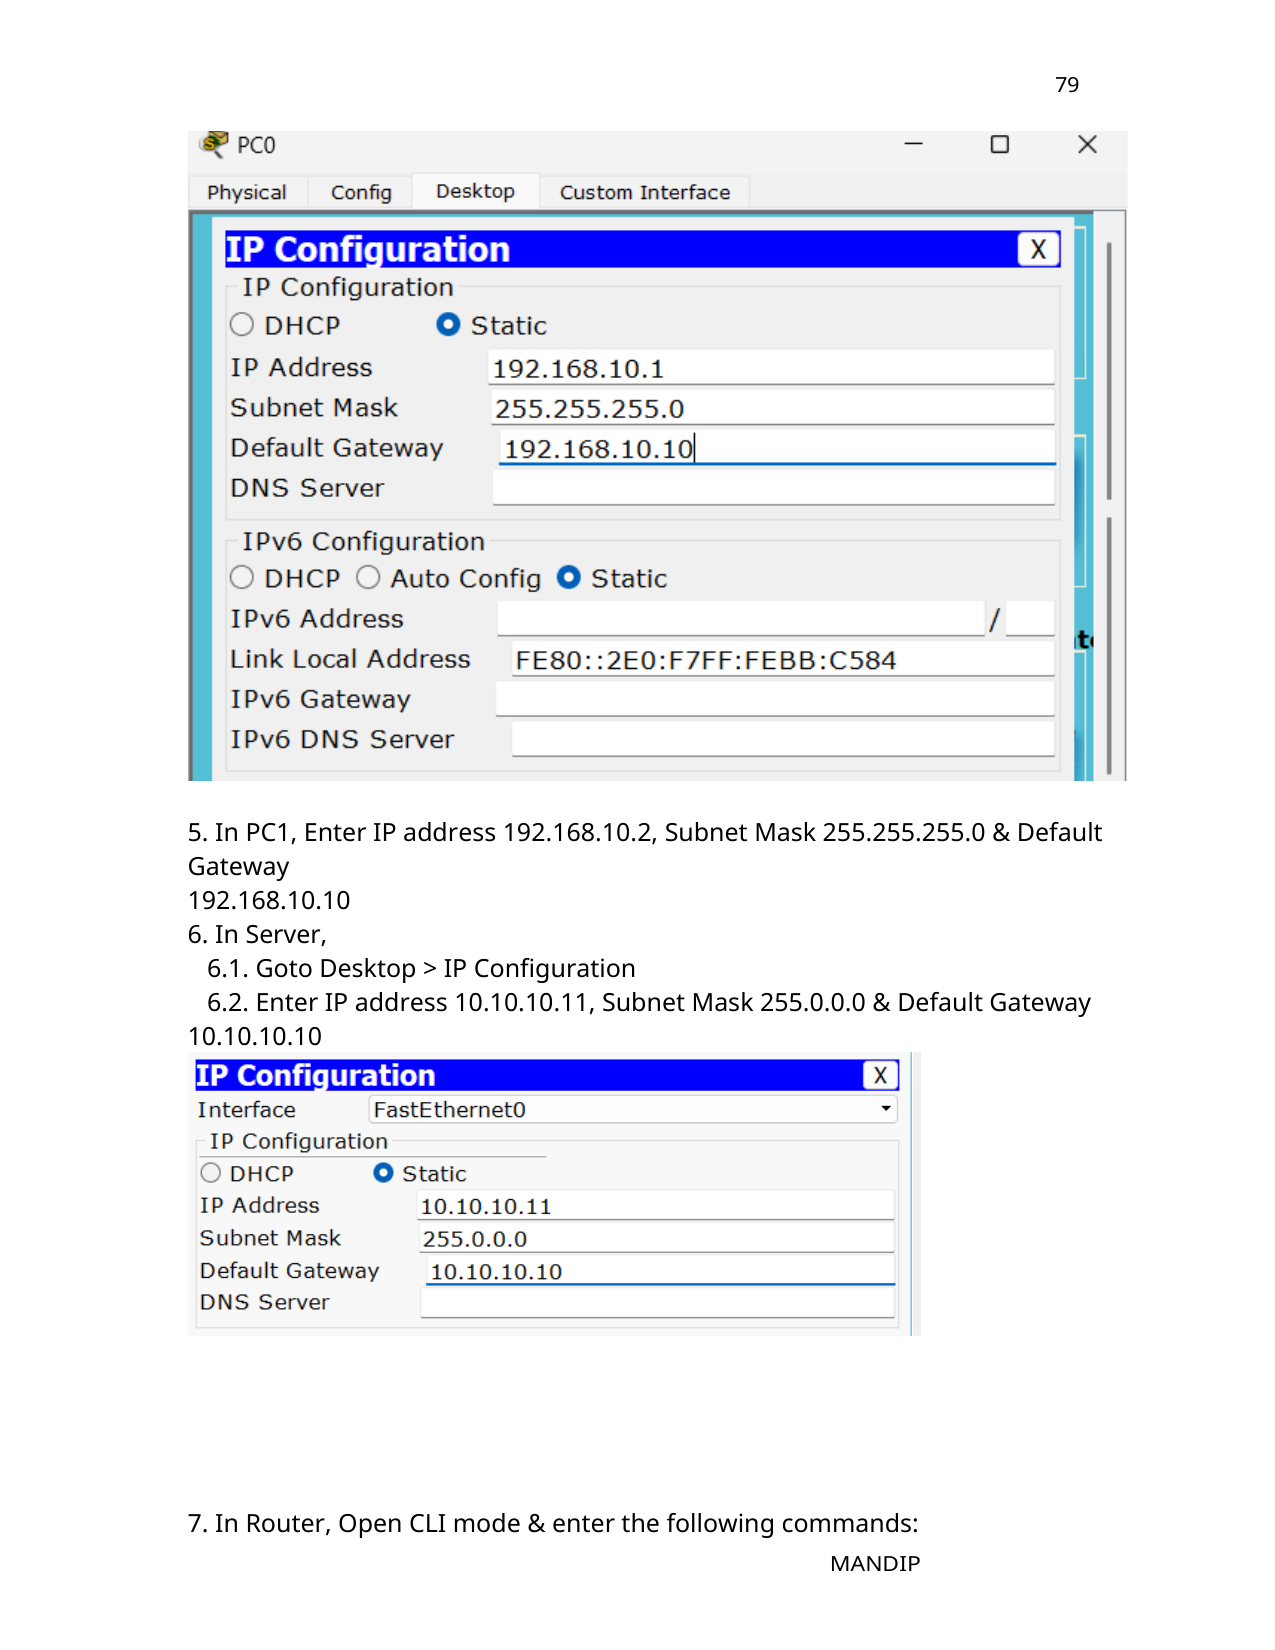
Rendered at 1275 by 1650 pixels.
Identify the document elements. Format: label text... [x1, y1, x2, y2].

picture [187, 1052, 922, 1336]
picture [187, 131, 1128, 781]
text 192.168.10.10 [187, 883, 1125, 917]
text 6. In Server, [187, 917, 1125, 951]
text 7. In Router, Open CLI mode & enter the following commands: [187, 1506, 1125, 1540]
text 5. In PC1, Enter IP address 192.168.10.2, Subnet Mask 255.255.255.0 & Default Gateway [187, 814, 1125, 883]
text 6.1. Goto Desktop > IP Configuration [187, 951, 1125, 985]
text 6.2. Enter IP address 10.10.10.11, Subnet Mask 255.0.0.0 & Default Gateway 10.10.10.10 [187, 985, 1125, 1053]
